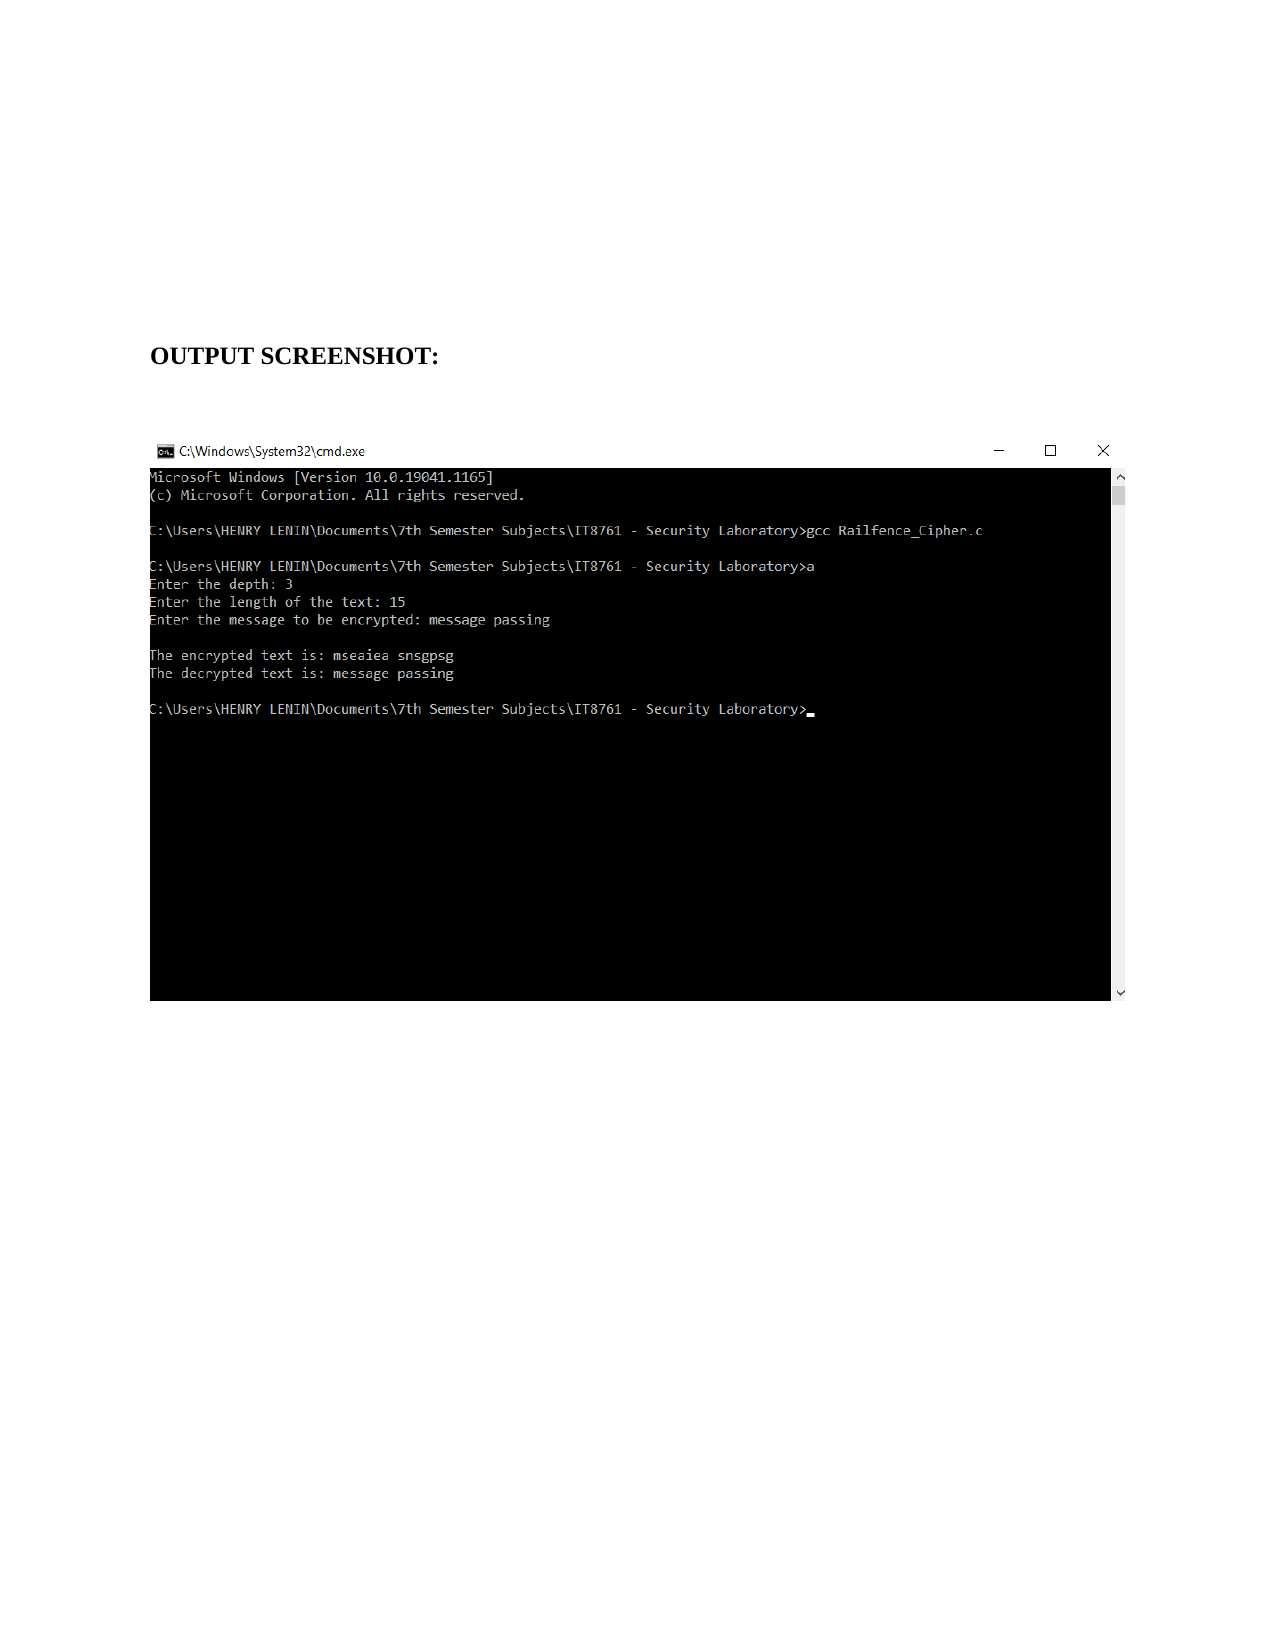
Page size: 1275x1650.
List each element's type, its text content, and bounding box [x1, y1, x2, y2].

text OUTPUT SCREENSHOT: [150, 341, 1125, 369]
picture [150, 436, 1125, 1001]
